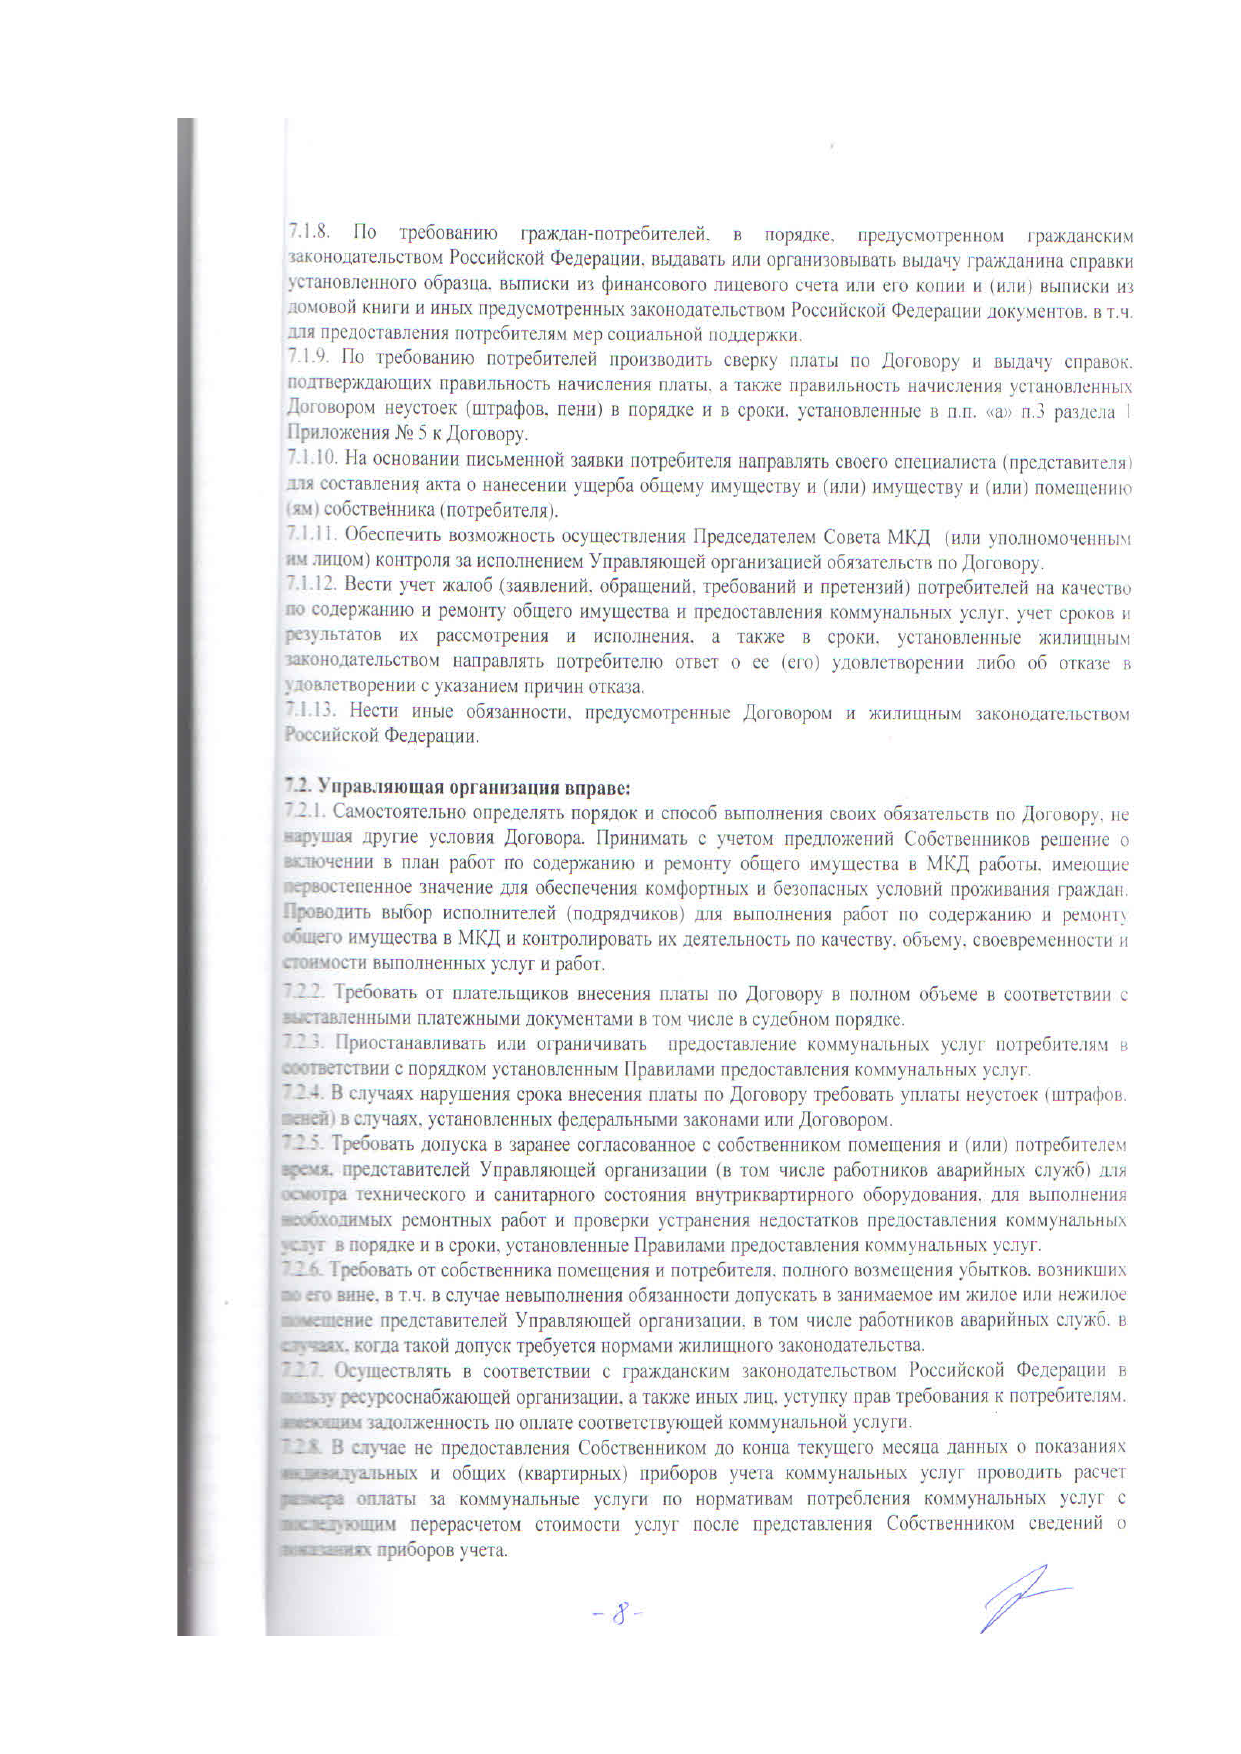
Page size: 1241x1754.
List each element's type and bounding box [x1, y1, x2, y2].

picture [177, 118, 1152, 1636]
